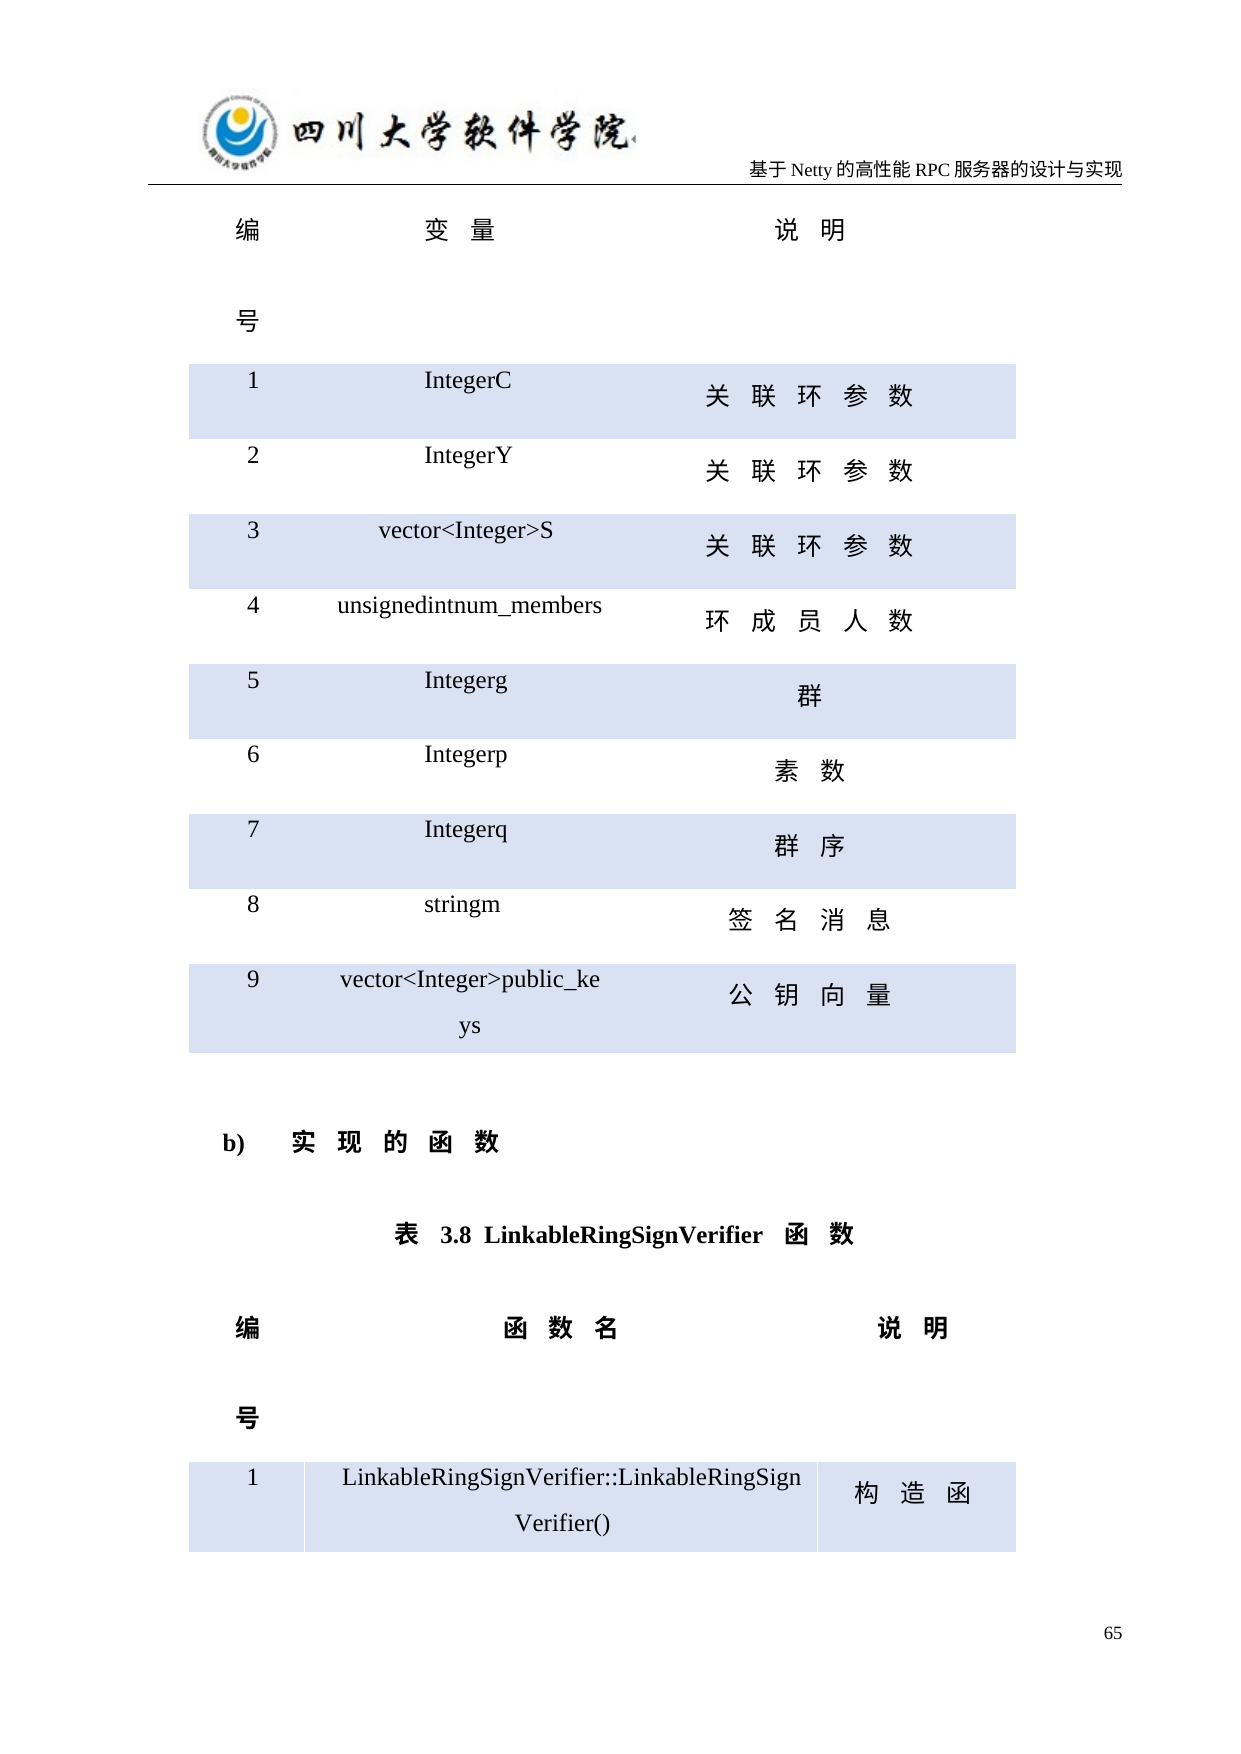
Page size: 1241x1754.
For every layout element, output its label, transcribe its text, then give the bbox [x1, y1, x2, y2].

table_cell 素数 [614, 739, 1016, 814]
list 实现的函数 [154, 1111, 1116, 1171]
table_cell unsignedintnum_members [305, 589, 614, 664]
table_header 说明 [818, 1296, 1016, 1462]
table_cell 环成员人数 [614, 589, 1016, 664]
table_cell 关联环参数 [614, 514, 1016, 589]
table_cell 关联环参数 [614, 364, 1016, 439]
table_cell IntegerC [305, 364, 614, 439]
table_header 变量 [305, 199, 614, 364]
table_cell 签名消息 [614, 889, 1016, 963]
table_cell 1 [189, 1462, 304, 1552]
table_header 编号 [189, 199, 305, 364]
picture [197, 88, 639, 177]
table_cell stringm [305, 889, 614, 963]
table_cell Integerg [305, 664, 614, 739]
table_cell 1 [189, 364, 305, 439]
table_cell 4 [189, 589, 305, 664]
table_cell 2 [189, 439, 305, 514]
table_cell 6 [189, 739, 305, 814]
table_cell 5 [189, 664, 305, 739]
text 表3.8 LinkableRingSignVerifier函数 [154, 1202, 1116, 1263]
table_cell 7 [189, 814, 305, 889]
table_cell 关联环参数 [614, 439, 1016, 514]
table_header 编号 [189, 1296, 304, 1462]
table_cell Integerp [305, 739, 614, 814]
table_cell vector<Integer>public_keys [305, 964, 614, 1053]
table_cell 公钥向量 [614, 964, 1016, 1053]
table_header 函数名 [305, 1296, 817, 1462]
table_cell 群序 [614, 814, 1016, 889]
table_cell LinkableRingSignVerifier::LinkableRingSignVerifier() [305, 1462, 817, 1552]
table_cell 9 [189, 964, 305, 1053]
table_cell vector<Integer>S [305, 514, 614, 589]
table_cell 3 [189, 514, 305, 589]
table_cell Integerq [305, 814, 614, 889]
table_header 说明 [614, 199, 1016, 364]
table_cell 群 [614, 664, 1016, 739]
table_cell 构造函数 [818, 1462, 1016, 1552]
table_cell 8 [189, 889, 305, 963]
table_cell IntegerY [305, 439, 614, 514]
